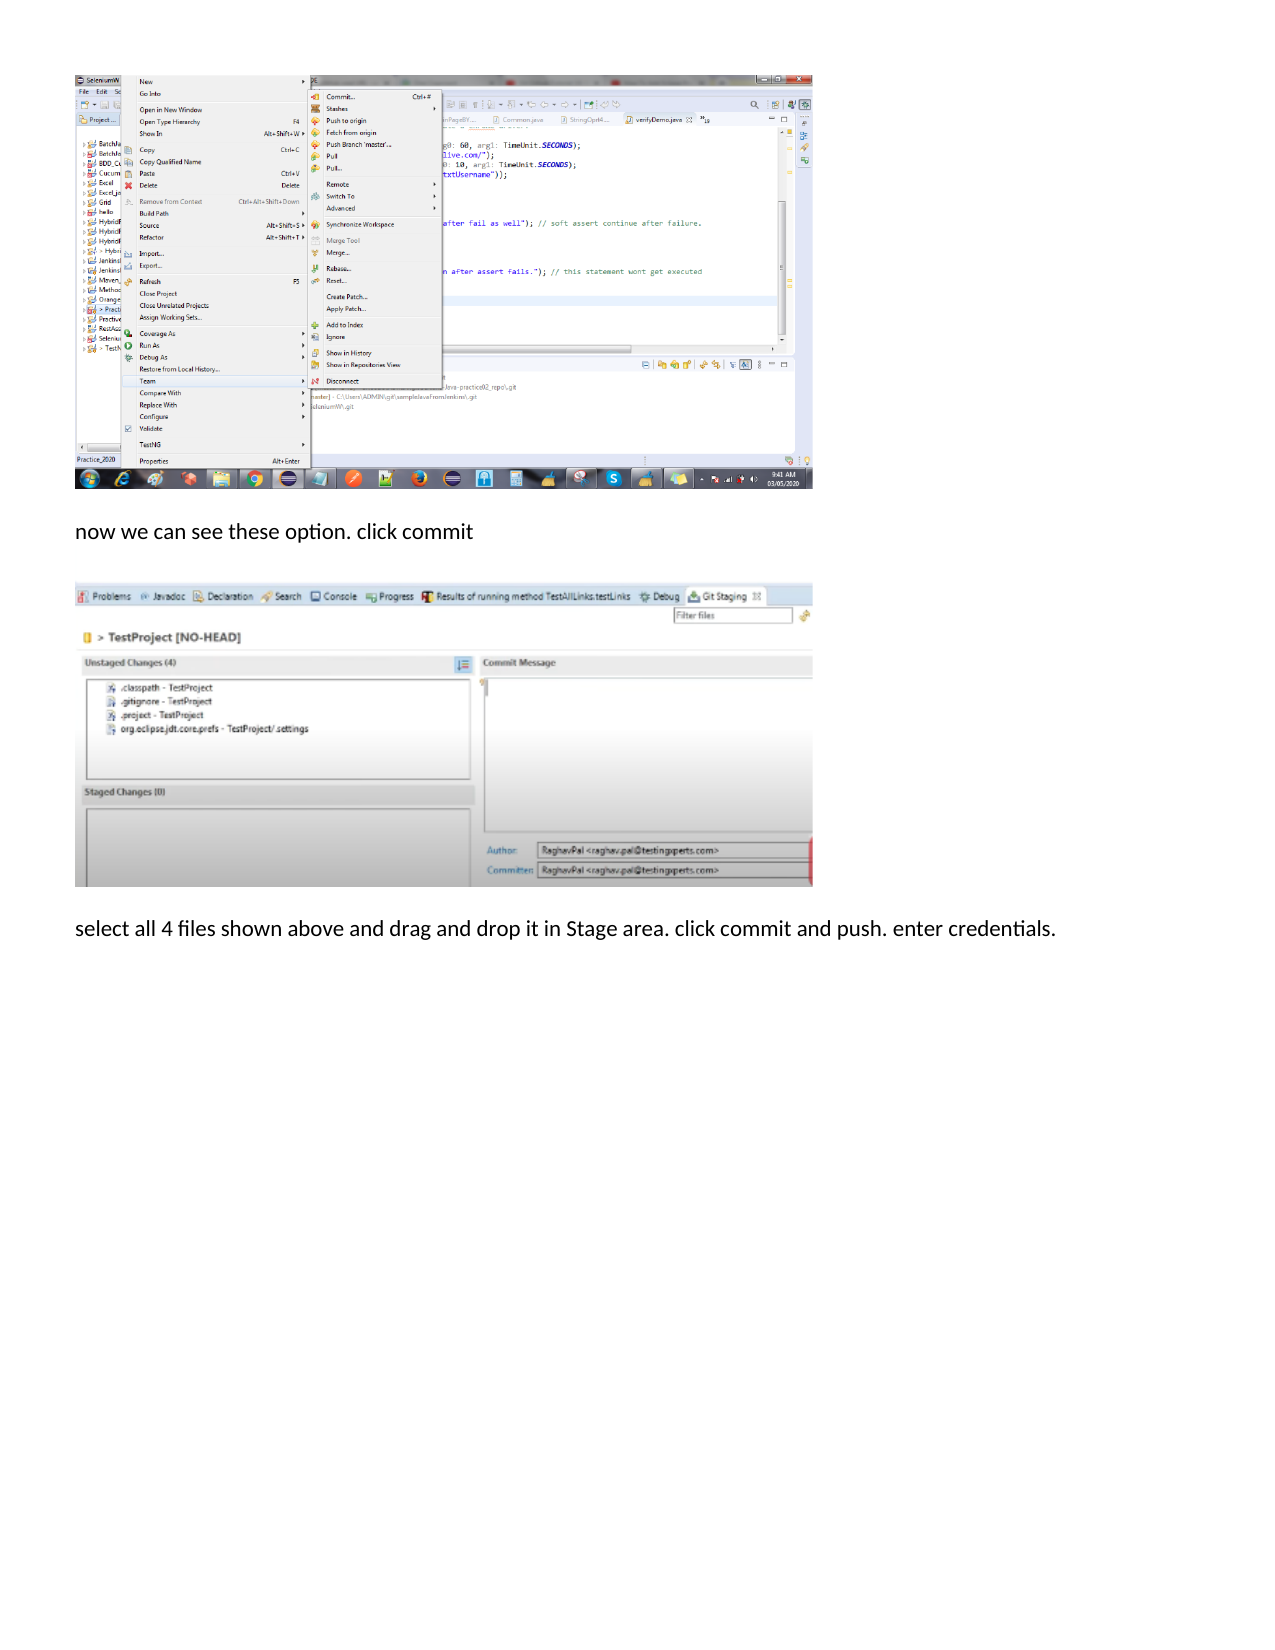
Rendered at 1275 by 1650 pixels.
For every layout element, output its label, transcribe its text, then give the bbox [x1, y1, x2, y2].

picture [75, 545, 813, 887]
text select all 4 files shown above and drag and drop it in Stage area. click commit and push. enter credentials. [75, 914, 1200, 942]
text now we can see these option. click commit [75, 517, 1200, 545]
picture [75, 75, 813, 489]
